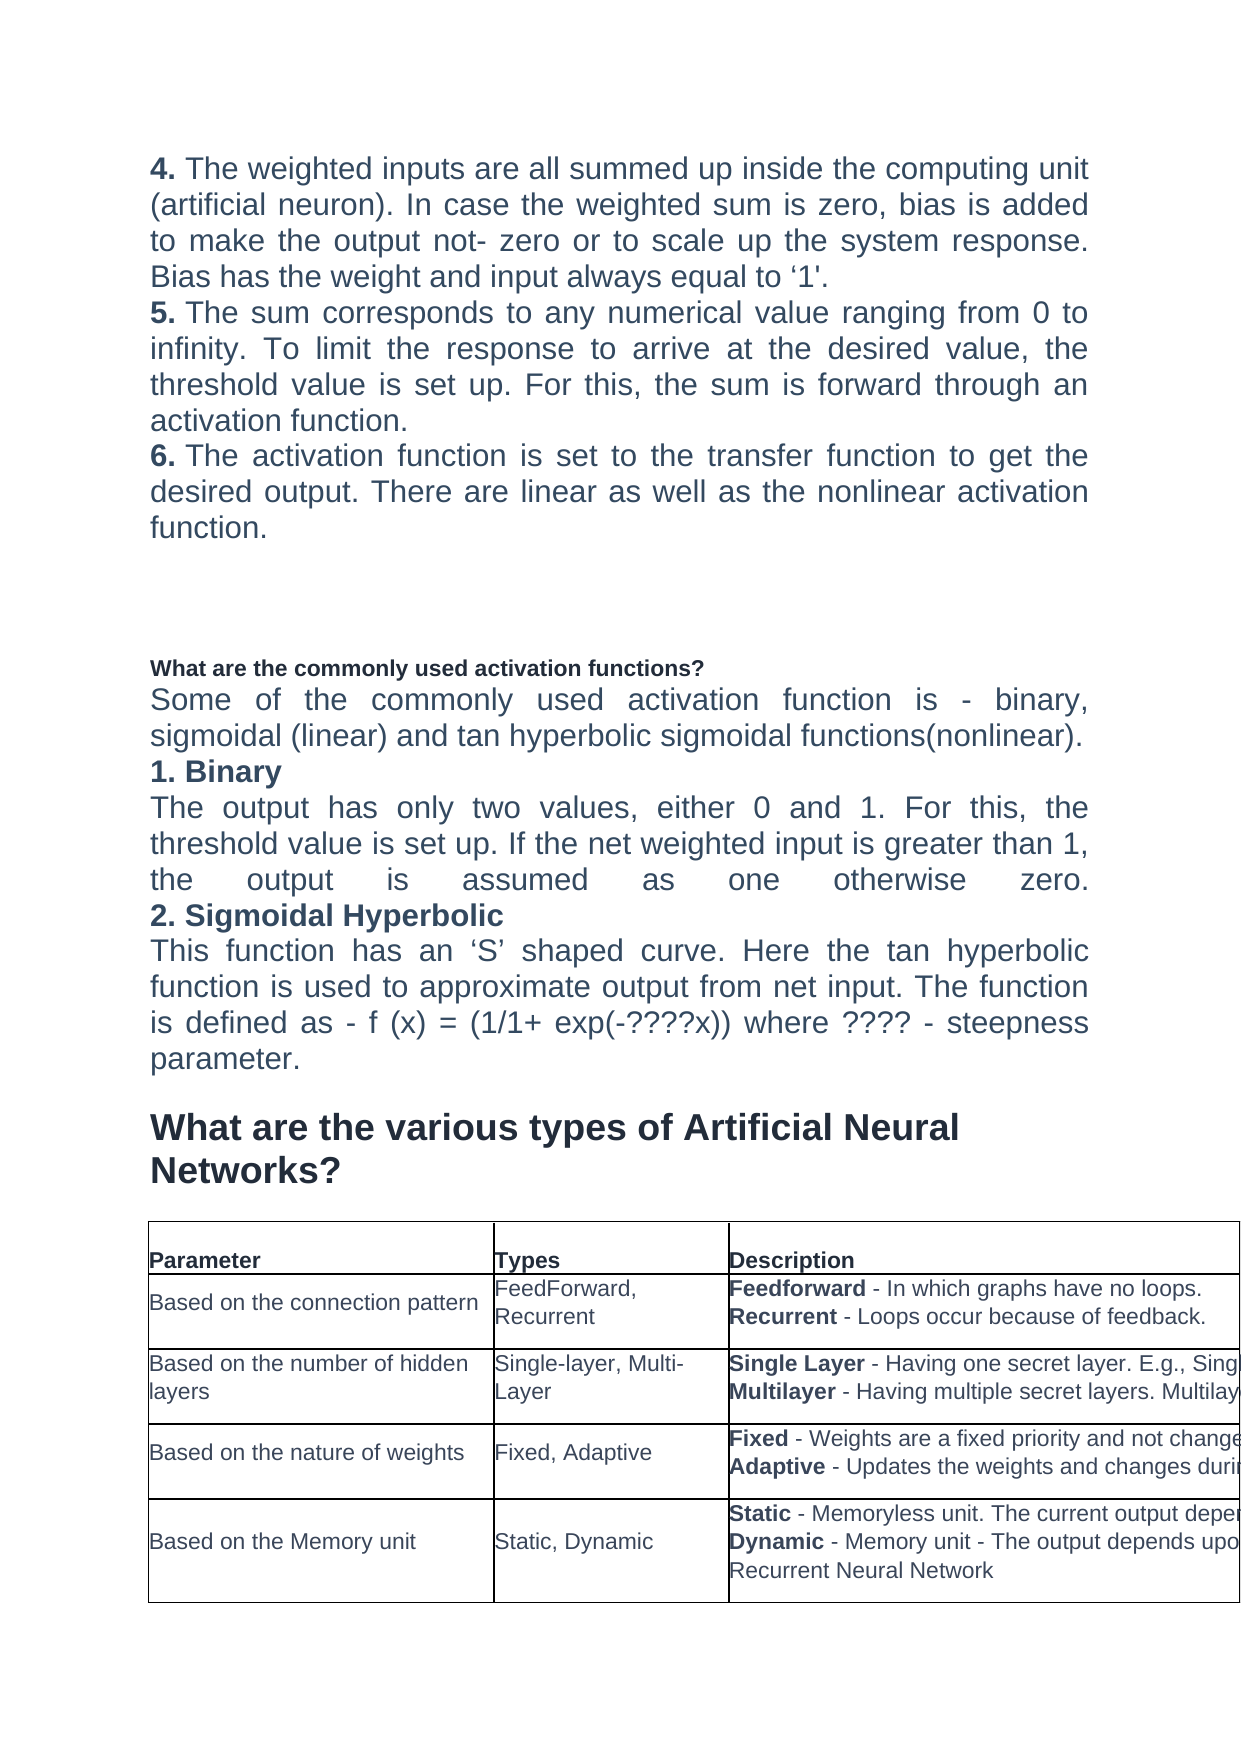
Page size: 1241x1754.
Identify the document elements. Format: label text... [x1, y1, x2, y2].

subtitle What are the various types of Artificial Neural Networks? [150, 1105, 1090, 1192]
table_cell Single Layer - Having one secret layer. E.g., Single Perceptron Multilayer - Having multiple secret layers. Multilayer Perceptron [730, 1350, 1239, 1423]
table_cell Based on the Memory unit [149, 1500, 493, 1602]
table_cell FeedForward, Recurrent [495, 1275, 728, 1348]
table_cell Fixed - Weights are a fixed priority and not changed at all. Adaptive - Updates the weights and changes during training. [730, 1425, 1239, 1498]
text This function has an ‘S’ shaped curve. Here the tan hyperbolic function is used to approximate output from net input. The function is defined as - f (x) = (1/1+ exp(-????x)) where ???? - steepness parameter. [150, 932, 1090, 1076]
subtitle What are the commonly used activation functions? [150, 630, 1090, 681]
text 1. Binary [150, 753, 1090, 789]
text 4. The weighted inputs are all summed up inside the computing unit (artificial neuron). In case the weighted sum is zero, bias is added to make the output not- zero or to scale up the system response. Bias has the weight and input always equal to ‘1'. [150, 150, 1090, 294]
table_cell Based on the nature of weights [149, 1425, 493, 1498]
text The output has only two values, either 0 and 1. For this, the threshold value is set up. If the net weighted input is greater than 1, the output is assumed as one otherwise zero. 2. Sigmoidal Hyperbolic [150, 789, 1090, 932]
table_cell Static, Dynamic [495, 1500, 728, 1602]
text 6. The activation function is set to the transfer function to get the desired output. There are linear as well as the nonlinear activation function. [150, 437, 1090, 545]
table_header Description [730, 1222, 1239, 1273]
table_cell Single-layer, Multi-Layer [495, 1350, 728, 1423]
table_cell Fixed, Adaptive [495, 1425, 728, 1498]
table_header Parameter [149, 1222, 494, 1273]
table_cell Static - Memoryless unit. The current output depends on the current input. E.g., Feedforward network. Dynamic - Memory unit - The output depends upon the current input as well as the current output. E.g., Recurrent Neural Network [730, 1500, 1239, 1602]
table_cell Feedforward - In which graphs have no loops. Recurrent - Loops occur because of feedback. [730, 1275, 1239, 1348]
text 5. The sum corresponds to any numerical value ranging from 0 to infinity. To limit the response to arrive at the desired value, the threshold value is set up. For this, the sum is forward through an activation function. [150, 294, 1090, 437]
table_header Types [495, 1222, 729, 1273]
table_cell Based on the connection pattern [149, 1275, 493, 1348]
text Some of the commonly used activation function is - binary, sigmoidal (linear) and tan hyperbolic sigmoidal functions(nonlinear). [150, 681, 1090, 753]
table_cell Based on the number of hidden layers [149, 1350, 493, 1423]
